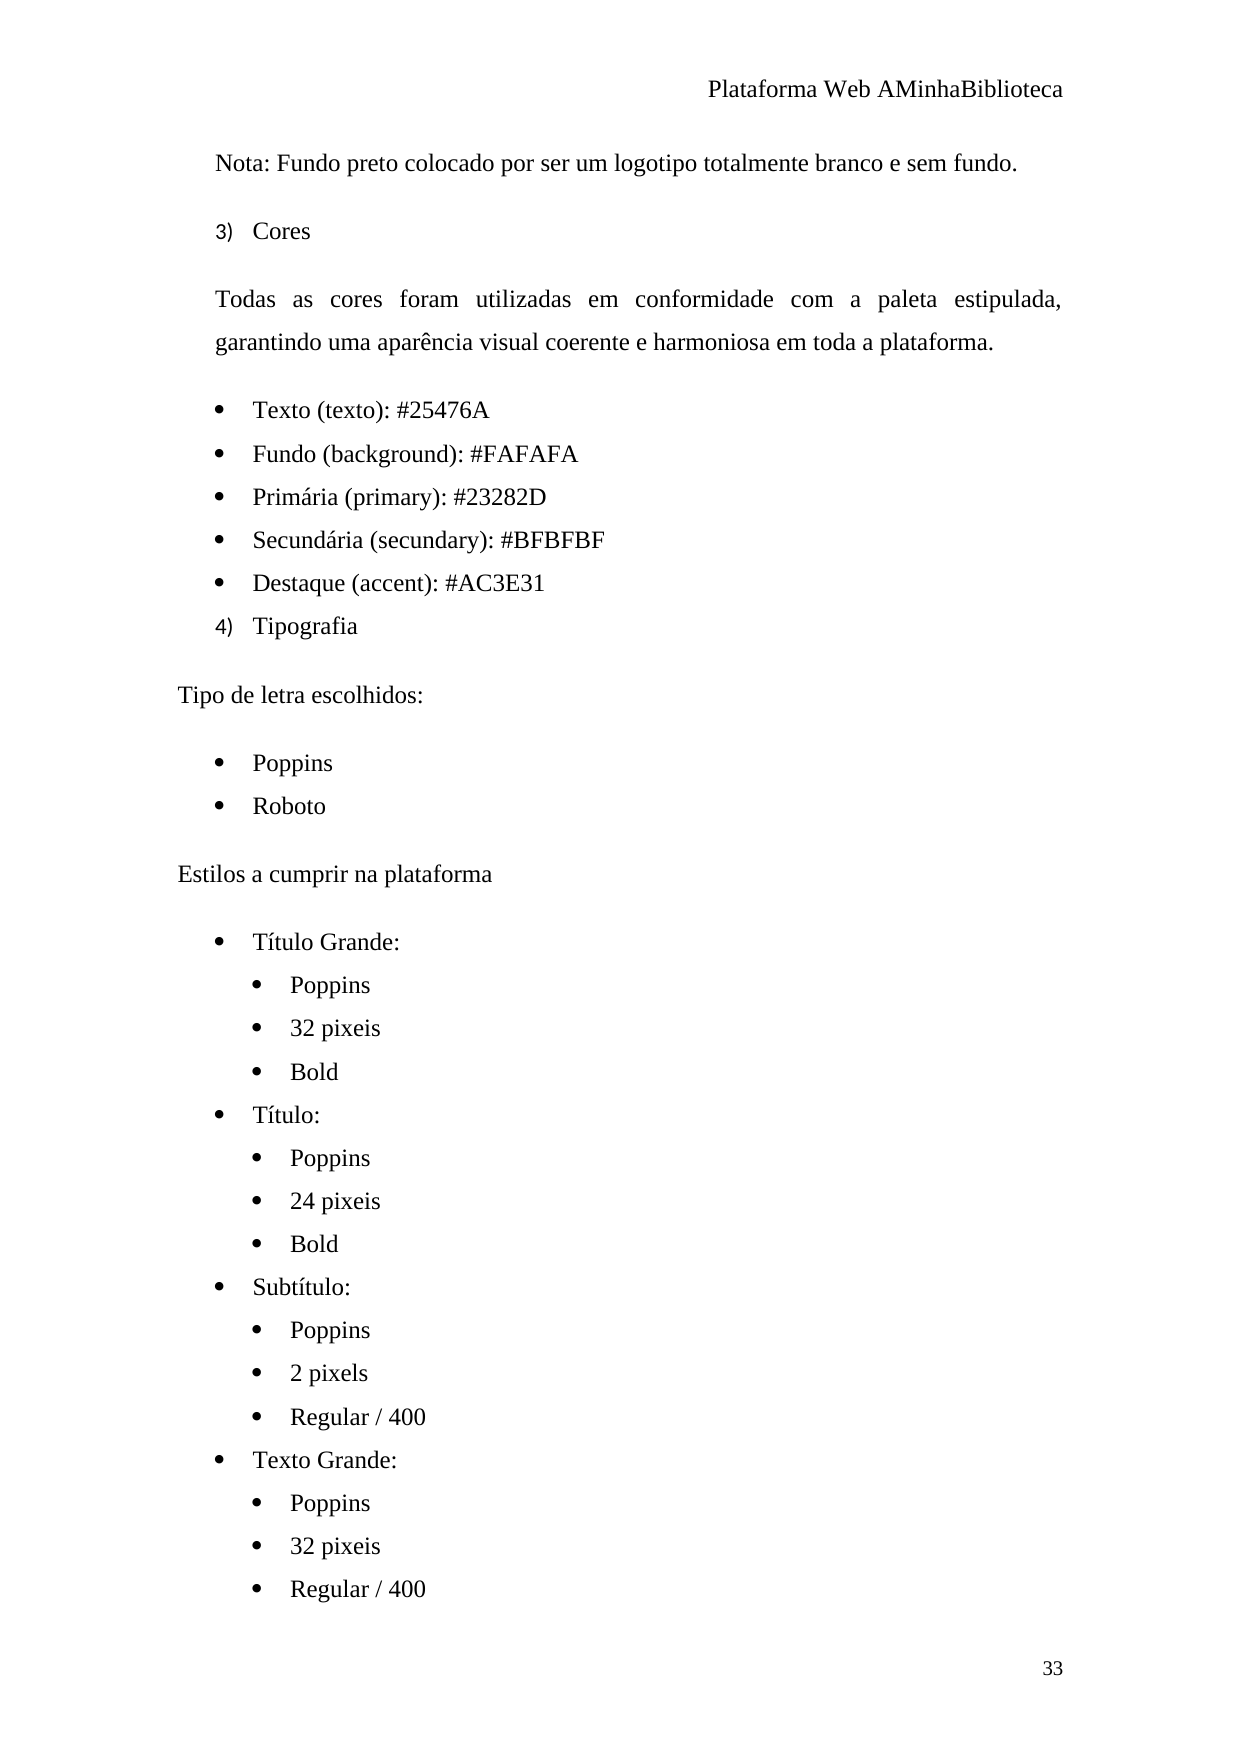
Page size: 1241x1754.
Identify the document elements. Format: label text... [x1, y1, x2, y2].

list Destaque (accent): #AC3E31 [215, 568, 1063, 597]
list Título Grande: [215, 927, 1063, 956]
list 2 pixels [252, 1358, 1063, 1387]
list Título: [215, 1100, 1063, 1128]
list 32 pixeis [252, 1531, 1063, 1560]
list Subtítulo: [215, 1272, 1063, 1301]
list Poppins [215, 748, 1063, 777]
list 24 pixeis [252, 1186, 1063, 1215]
list 32 pixeis [252, 1013, 1063, 1042]
text Tipo de letra escolhidos: [177, 680, 1063, 708]
list Regular / 400 [252, 1402, 1063, 1430]
list Primária (primary): #23282D [215, 482, 1063, 511]
list Texto Grande: [215, 1445, 1063, 1473]
list Texto (texto): #25476A [215, 396, 1063, 424]
list Poppins [252, 1143, 1063, 1172]
list Poppins [252, 970, 1063, 999]
list Bold [252, 1229, 1063, 1258]
list Fundo (background): #FAFAFA [215, 439, 1063, 467]
text Estilos a cumprir na plataforma [177, 859, 1063, 888]
text Nota: Fundo preto colocado por ser um logotipo totalmente branco e sem fundo. [215, 148, 1063, 176]
list Bold [252, 1057, 1063, 1085]
list Secundária (secundary): #BFBFBF [215, 525, 1063, 554]
list Poppins [252, 1488, 1063, 1517]
text Todas as cores foram utilizadas em conformidade com a paleta estipulada, garantindo uma aparência visual coerente e harmoniosa em toda a plataforma. [215, 284, 1063, 356]
list Poppins [252, 1315, 1063, 1344]
list Roboto [215, 791, 1063, 820]
list Tipografia [215, 611, 1063, 640]
list Cores [215, 216, 1063, 245]
list Regular / 400 [252, 1574, 1063, 1603]
